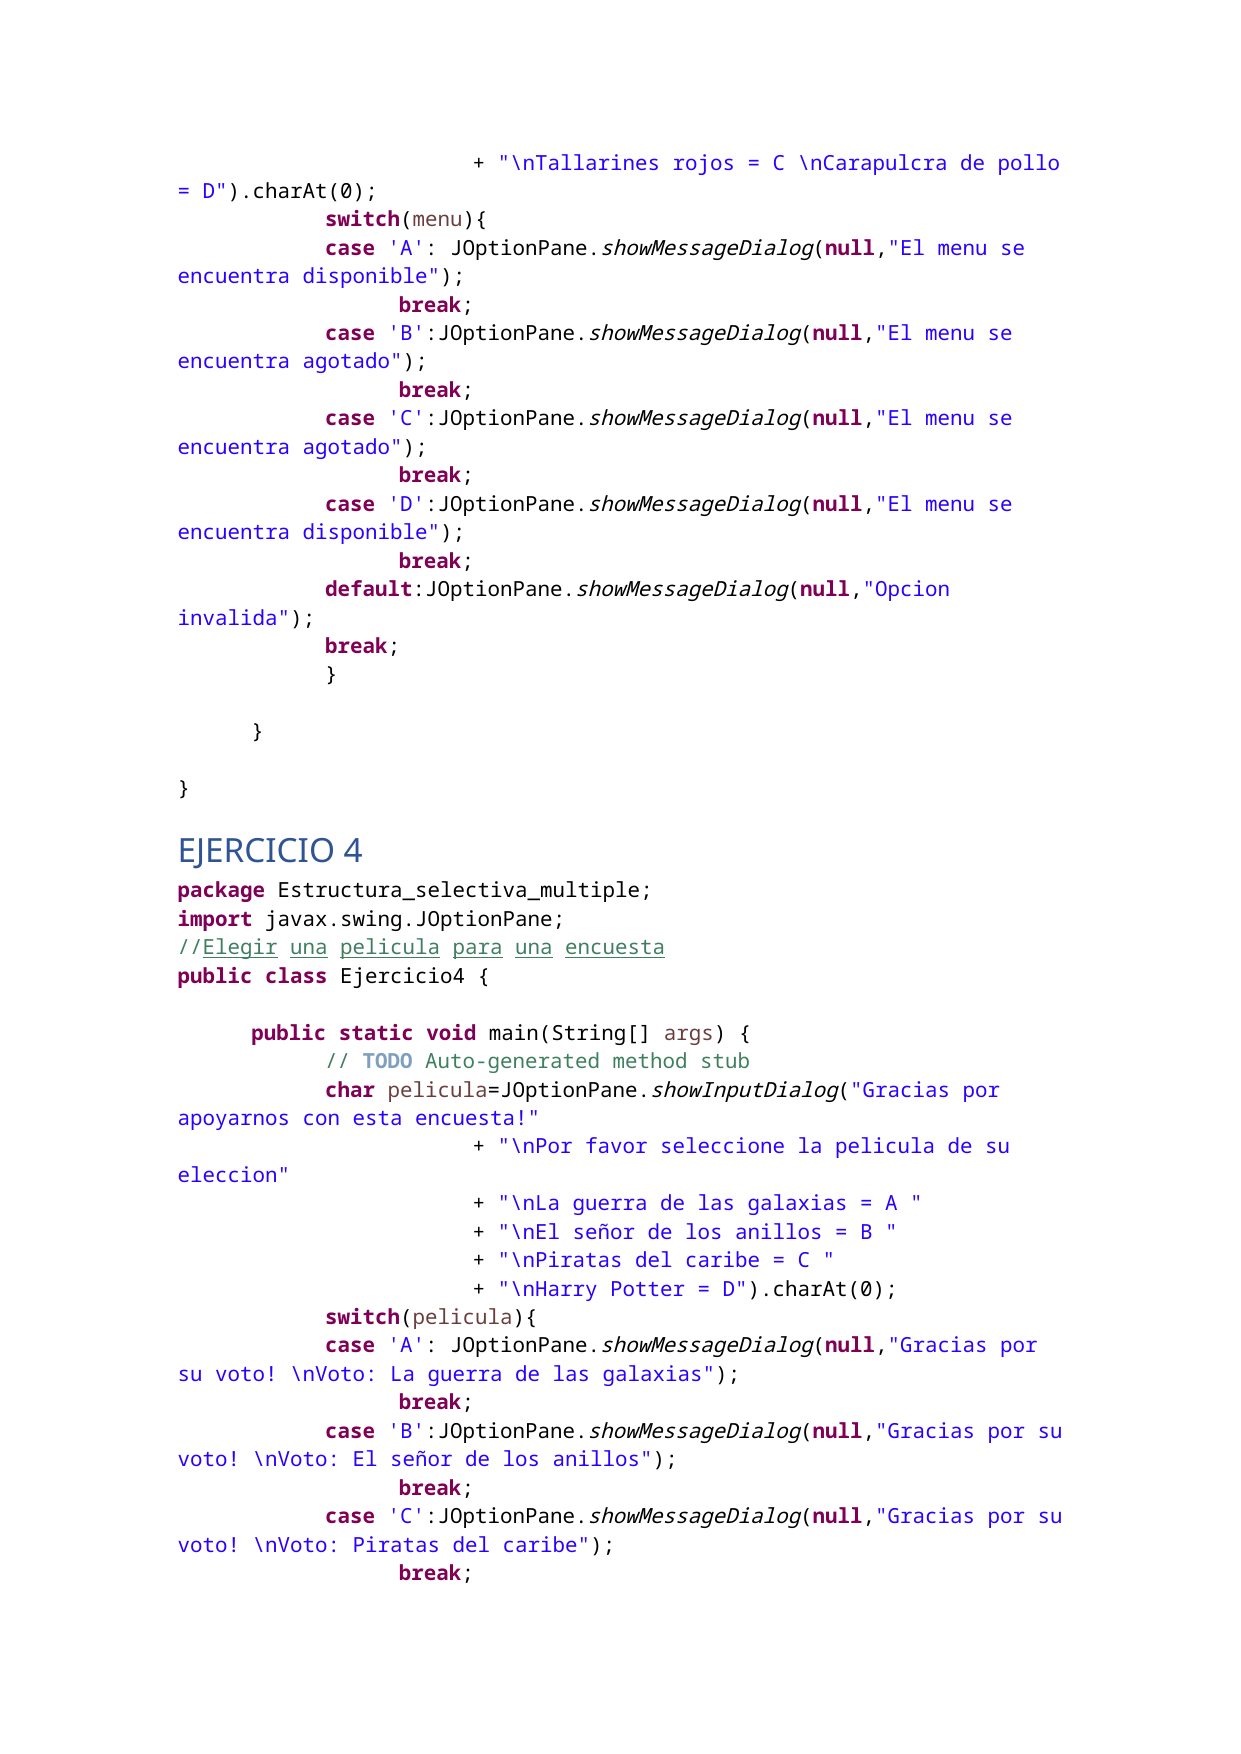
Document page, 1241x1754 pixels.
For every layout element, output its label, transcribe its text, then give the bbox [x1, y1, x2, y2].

text + "\nTallarines rojos = C \nCarapulcra de pollo = D").charAt(0); [177, 148, 1063, 204]
text default:JOptionPane.showMessageDialog(null,"Opcion invalida"); [177, 574, 1063, 631]
text case 'A': JOptionPane.showMessageDialog(null,"Gracias por su voto! \nVoto: La guerra de las galaxias"); [177, 1331, 1063, 1387]
text case 'A': JOptionPane.showMessageDialog(null,"El menu se encuentra disponible"); [177, 233, 1063, 290]
text break; [177, 1558, 1063, 1587]
text case 'B':JOptionPane.showMessageDialog(null,"Gracias por su voto! \nVoto: El señor de los anillos"); [177, 1416, 1063, 1473]
text public class Ejercicio4 { [177, 961, 1063, 989]
text //Elegir una pelicula para una encuesta [177, 932, 1063, 961]
text // TODO Auto-generated method stub [177, 1046, 1063, 1075]
text case 'D':JOptionPane.showMessageDialog(null,"El menu se encuentra disponible"); [177, 489, 1063, 546]
text break; [177, 375, 1063, 403]
text break; [177, 1473, 1063, 1501]
text break; [177, 290, 1063, 318]
text switch(menu){ [177, 204, 1063, 233]
text char pelicula=JOptionPane.showInputDialog("Gracias por apoyarnos con esta encuesta!" [177, 1075, 1063, 1132]
text case 'C':JOptionPane.showMessageDialog(null,"Gracias por su voto! \nVoto: Piratas del caribe"); [177, 1501, 1063, 1558]
text switch(pelicula){ [177, 1302, 1063, 1331]
text + "\nLa guerra de las galaxias = A " [177, 1188, 1063, 1217]
text public static void main(String[] args) { [177, 1018, 1063, 1046]
text break; [177, 546, 1063, 574]
text package Estructura_selectiva_multiple; [177, 876, 1063, 904]
text } [177, 773, 1063, 802]
text break; [177, 460, 1063, 489]
text + "\nPiratas del caribe = C " [177, 1245, 1063, 1274]
text case 'C':JOptionPane.showMessageDialog(null,"El menu se encuentra agotado"); [177, 403, 1063, 460]
text break; [177, 1387, 1063, 1416]
subtitle EJERCICIO 4 [177, 827, 1063, 872]
text case 'B':JOptionPane.showMessageDialog(null,"El menu se encuentra agotado"); [177, 318, 1063, 375]
text } [177, 659, 1063, 688]
text import javax.swing.JOptionPane; [177, 904, 1063, 932]
text + "\nEl señor de los anillos = B " [177, 1217, 1063, 1245]
text break; [177, 631, 1063, 659]
text } [177, 716, 1063, 745]
text + "\nPor favor seleccione la pelicula de su eleccion" [177, 1132, 1063, 1188]
text + "\nHarry Potter = D").charAt(0); [177, 1274, 1063, 1302]
